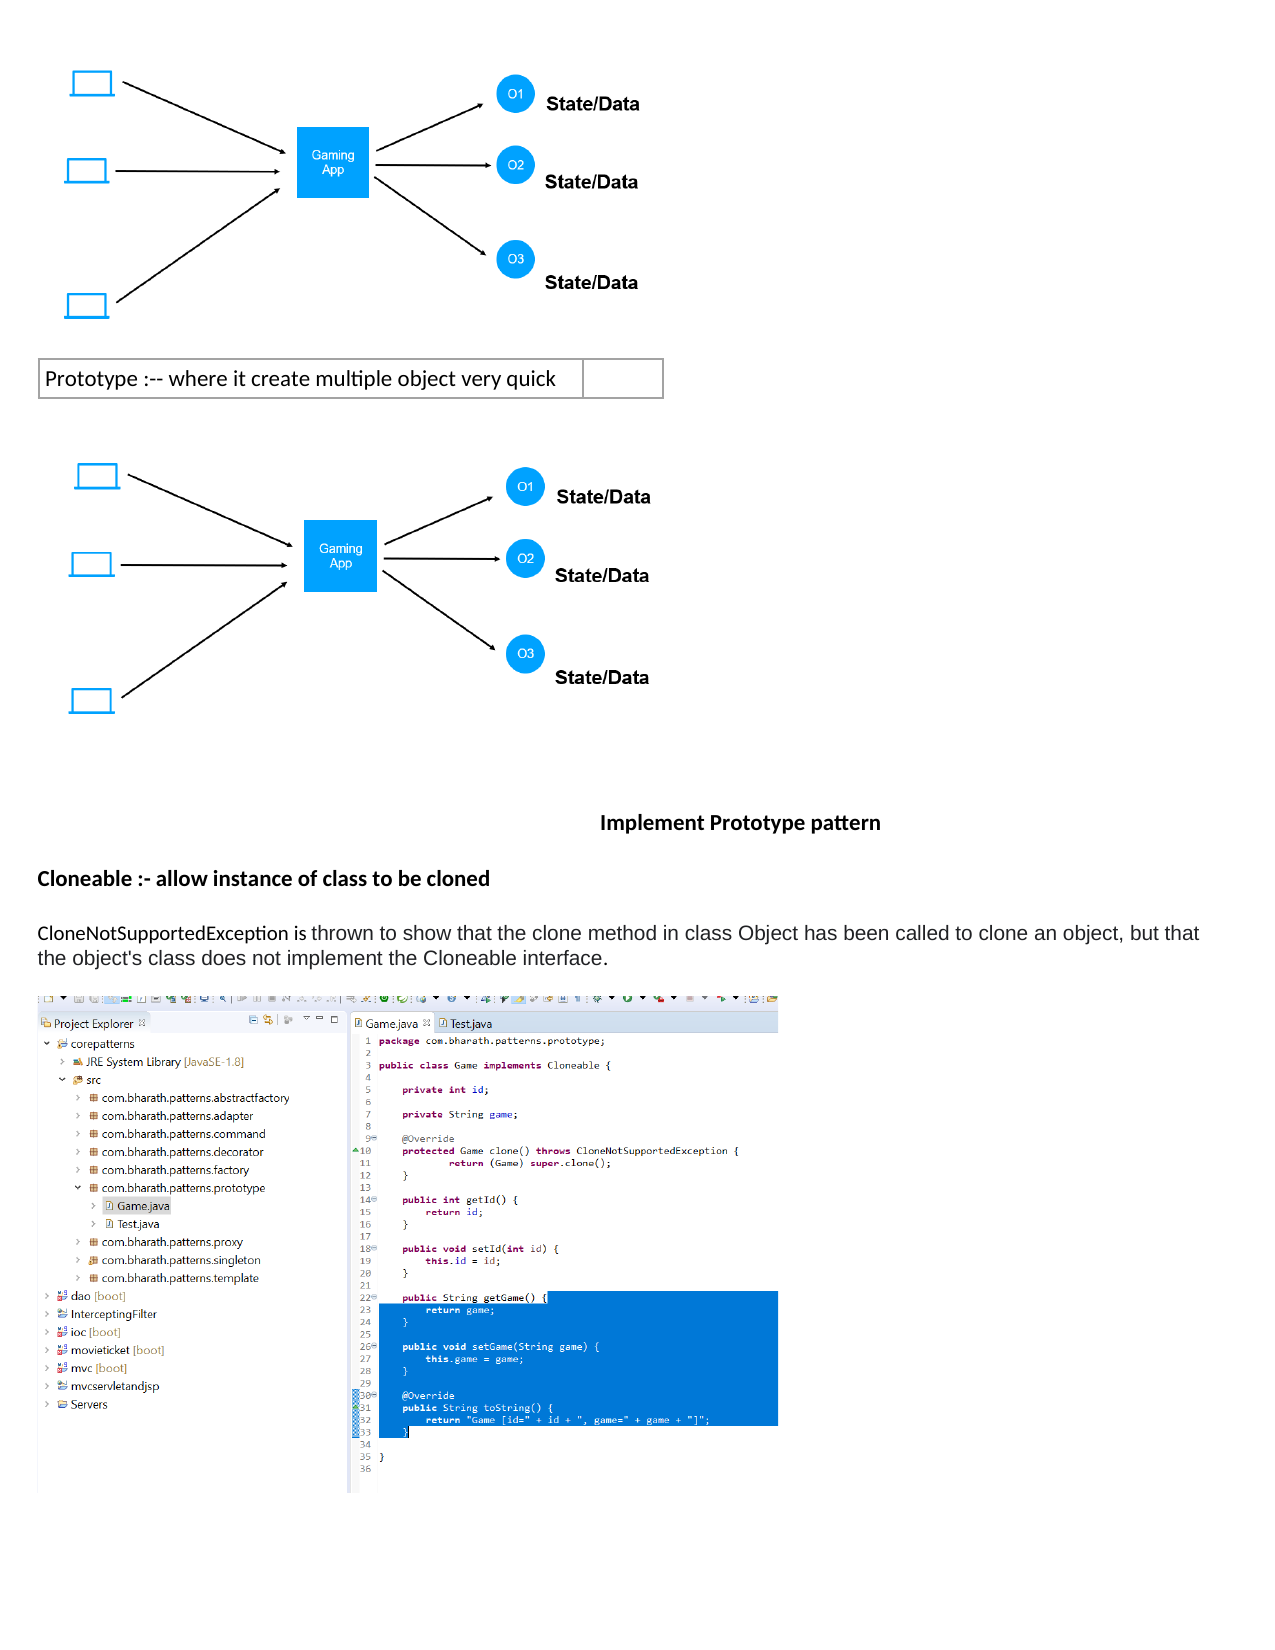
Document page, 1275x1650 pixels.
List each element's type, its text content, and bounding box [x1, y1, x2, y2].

table_header [584, 360, 662, 397]
text Implement Prototype pattern [600, 808, 1228, 836]
table_header Prototype :-- where it create multiple object very quick [40, 360, 582, 397]
picture [37, 996, 779, 1493]
picture [37, 426, 681, 752]
picture [37, 37, 660, 331]
text CloneNotSupportedException is thrown to show that the clone method in class Object has been called to clone an object, but that the object's class does not implement the Cloneable interface. [37, 920, 1228, 971]
text Cloneable :- allow instance of class to be cloned [37, 864, 1228, 892]
